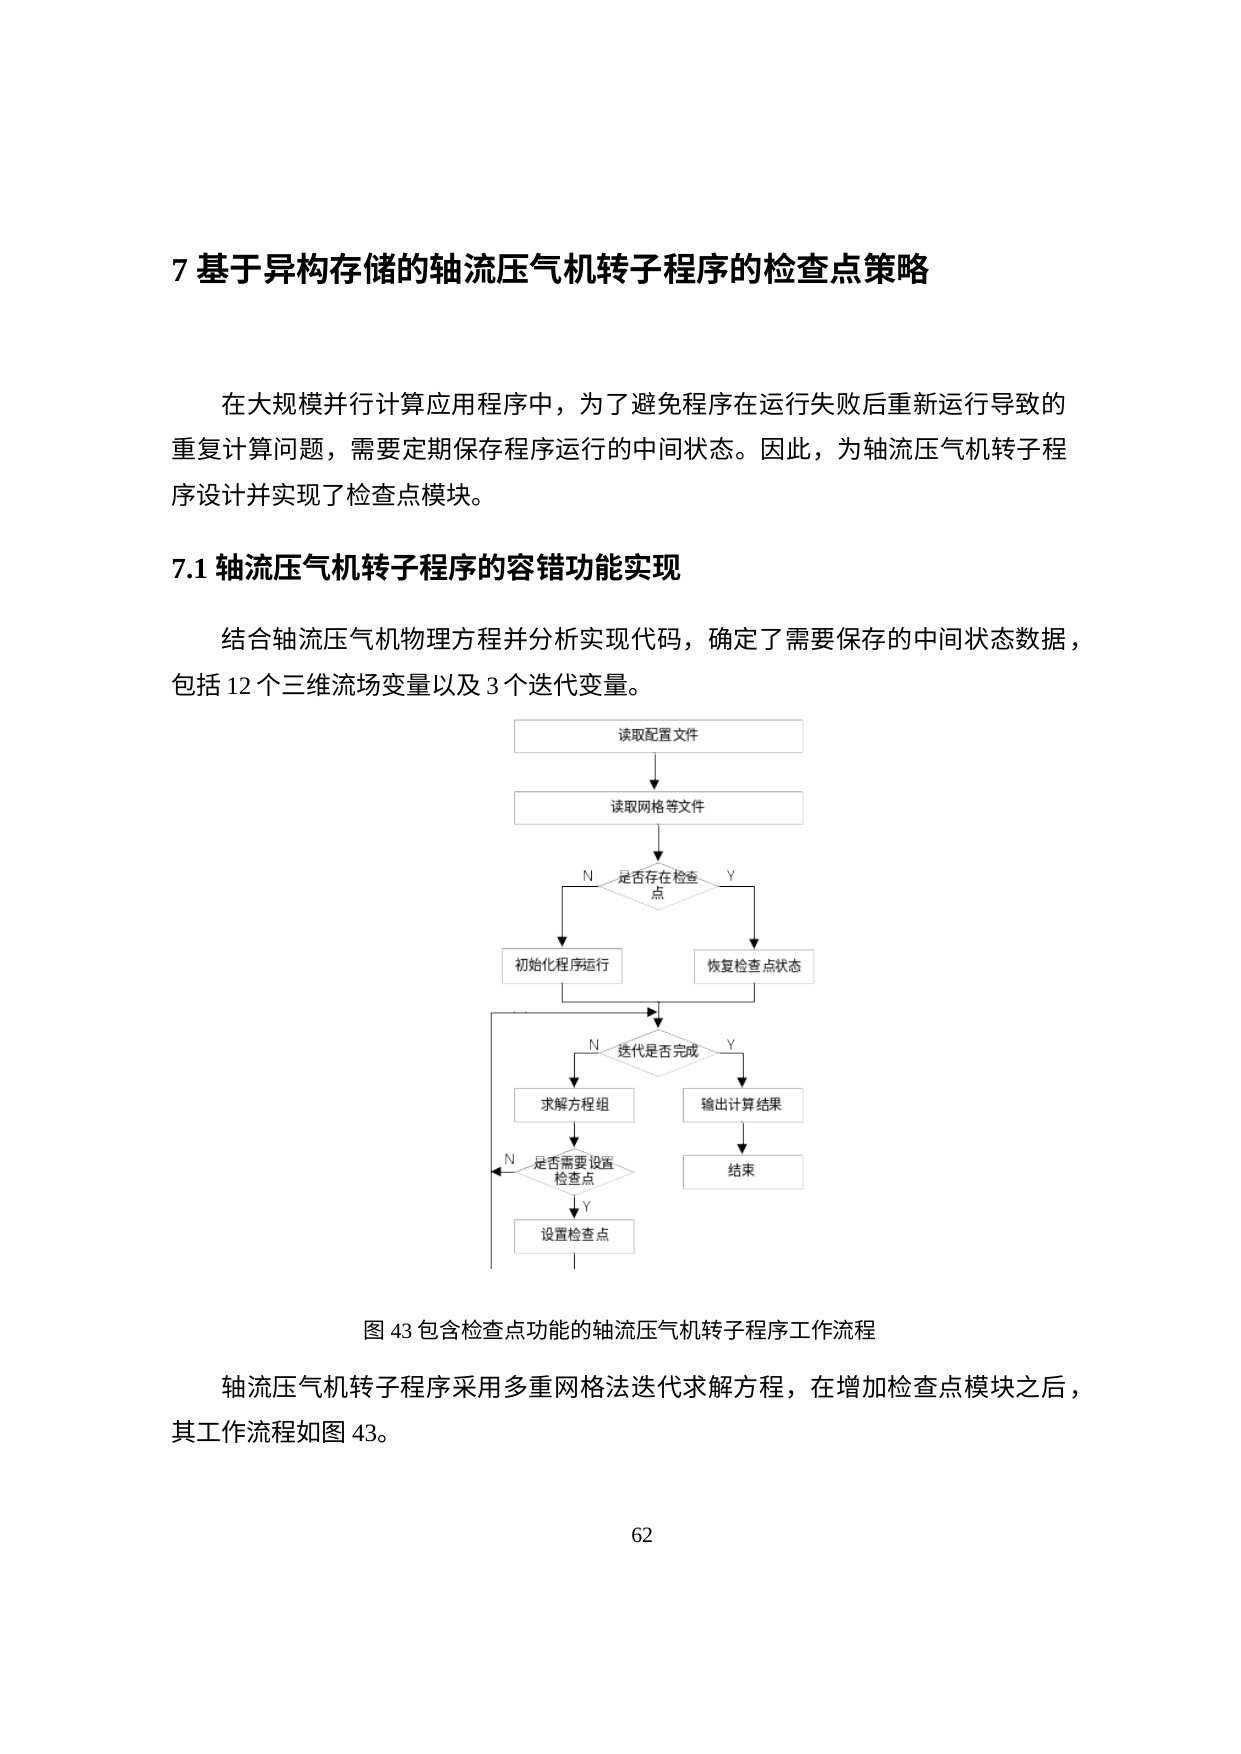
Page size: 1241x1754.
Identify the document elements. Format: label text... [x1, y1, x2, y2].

subtitle 7 基于异构存储的轴流压气机转子程序的检查点策略 [171, 221, 1069, 312]
text 图 43 包含检查点功能的轴流压气机转子程序工作流程 [171, 1306, 1069, 1352]
text 轴流压气机转子程序采用多重网格法迭代求解方程，在增加检查点模块之后，其工作流程如图 43。 [171, 1363, 1069, 1453]
text 结合轴流压气机物理方程并分析实现代码，确定了需要保存的中间状态数据，包括12个三维流场变量以及3个迭代变量。 [171, 615, 1069, 706]
text 在大规模并行计算应用程序中，为了避免程序在运行失败后重新运行导致的重复计算问题，需要定期保存程序运行的中间状态。因此，为轴流压气机转子程序设计并实现了检查点模块。 [171, 380, 1069, 516]
subtitle 7.1 轴流压气机转子程序的容错功能实现 [171, 543, 1069, 588]
